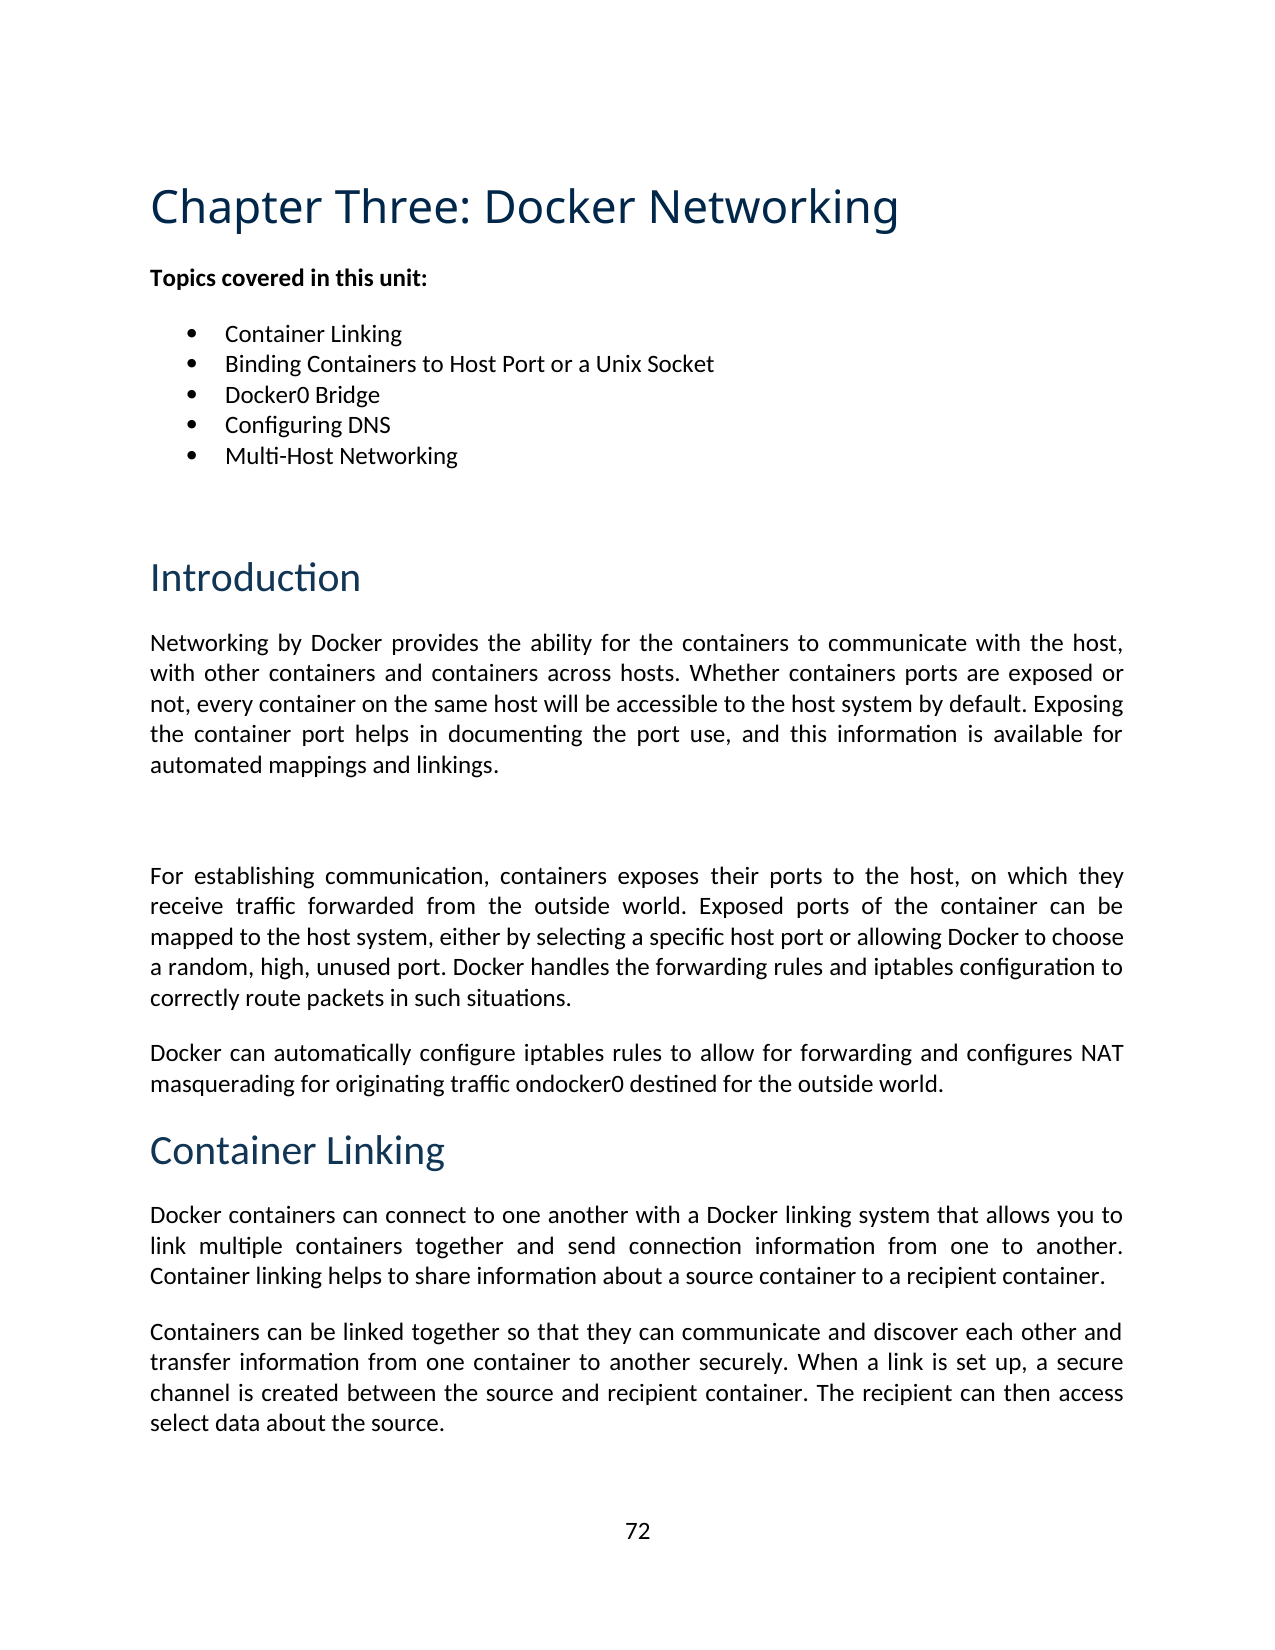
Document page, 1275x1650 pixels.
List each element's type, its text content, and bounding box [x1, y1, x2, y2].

text Docker containers can connect to one another with a Docker linking system that allows you to link multiple containers together and send connection information from one to another. Container linking helps to share information about a source container to a recipient container. [150, 1199, 1125, 1291]
subtitle Container Linking [150, 1124, 1125, 1174]
text Topics covered in this unit: [150, 262, 1125, 293]
list Binding Containers to Host Port or a Unix Socket [187, 348, 1125, 379]
text Docker can automatically configure iptables rules to allow for forwarding and configures NAT masquerading for originating traffic ondocker0 destined for the outside world. [150, 1038, 1125, 1099]
subtitle Chapter Three: Docker Networking [150, 175, 1125, 237]
list Multi-Host Networking [187, 440, 1125, 471]
list Container Linking [187, 318, 1125, 348]
list Docker0 Bridge [187, 379, 1125, 409]
subtitle Introduction [150, 551, 1125, 602]
text Containers can be linked together so that they can communicate and discover each other and transfer information from one container to another securely. When a link is set up, a secure channel is created between the source and recipient container. The recipient can then access select data about the source. [150, 1316, 1125, 1438]
list Configuring DNS [187, 409, 1125, 440]
text For establishing communication, containers exposes their ports to the host, on which they receive traffic forwarded from the outside world. Exposed ports of the container can be mapped to the host system, either by selecting a specific host port or allowing Docker to choose a random, high, unused port. Docker handles the forwarding rules and iptables configuration to correctly route packets in such situations. [150, 860, 1125, 1013]
text Networking by Docker provides the ability for the containers to communicate with the host, with other containers and containers across hosts. Whether containers ports are exposed or not, every container on the same host will be accessible to the host system by default. Exposing the container port helps in documenting the port use, and this information is available for automated mappings and linkings. [150, 627, 1125, 779]
